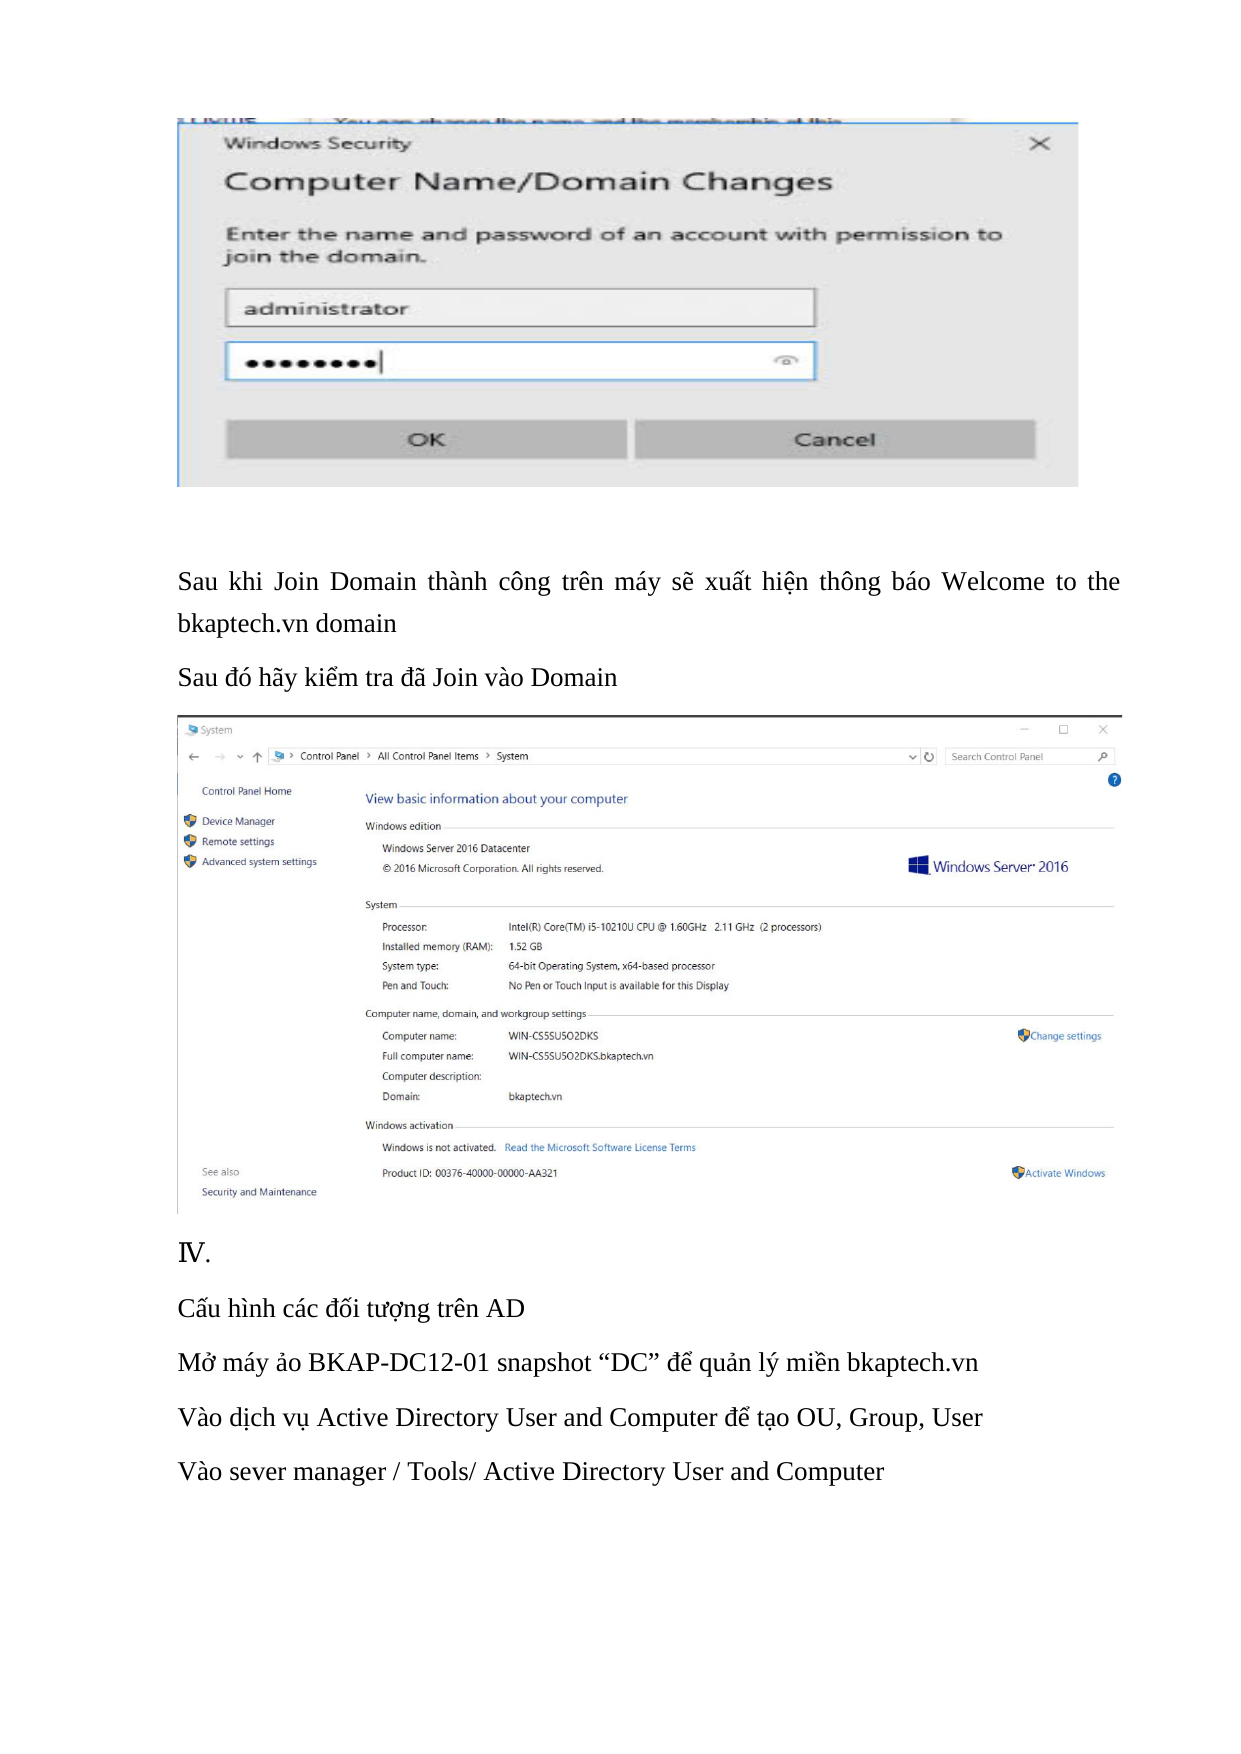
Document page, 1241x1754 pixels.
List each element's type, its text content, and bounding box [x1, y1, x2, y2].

text Sau khi Join Domain thành công trên máy sẽ xuất hiện thông báo Welcome to the bkaptech.vn domain [177, 565, 1122, 638]
text Vào dịch vụ Active Directory User and Computer để tạo OU, Group, User [177, 1401, 1122, 1432]
text Cấu hình các đối tượng trên AD [177, 1292, 1122, 1323]
picture [177, 118, 1079, 487]
text Sau đó hãy kiểm tra đã Join vào Domain [177, 661, 1122, 692]
picture [177, 715, 1123, 1214]
text Vào sever manager / Tools/ Active Directory User and Computer [177, 1455, 1122, 1486]
text Ⅳ. [177, 1237, 1122, 1268]
text Mở máy ảo BKAP-DC12-01 snapshot “DC” để quản lý miền bkaptech.vn [177, 1346, 1122, 1377]
